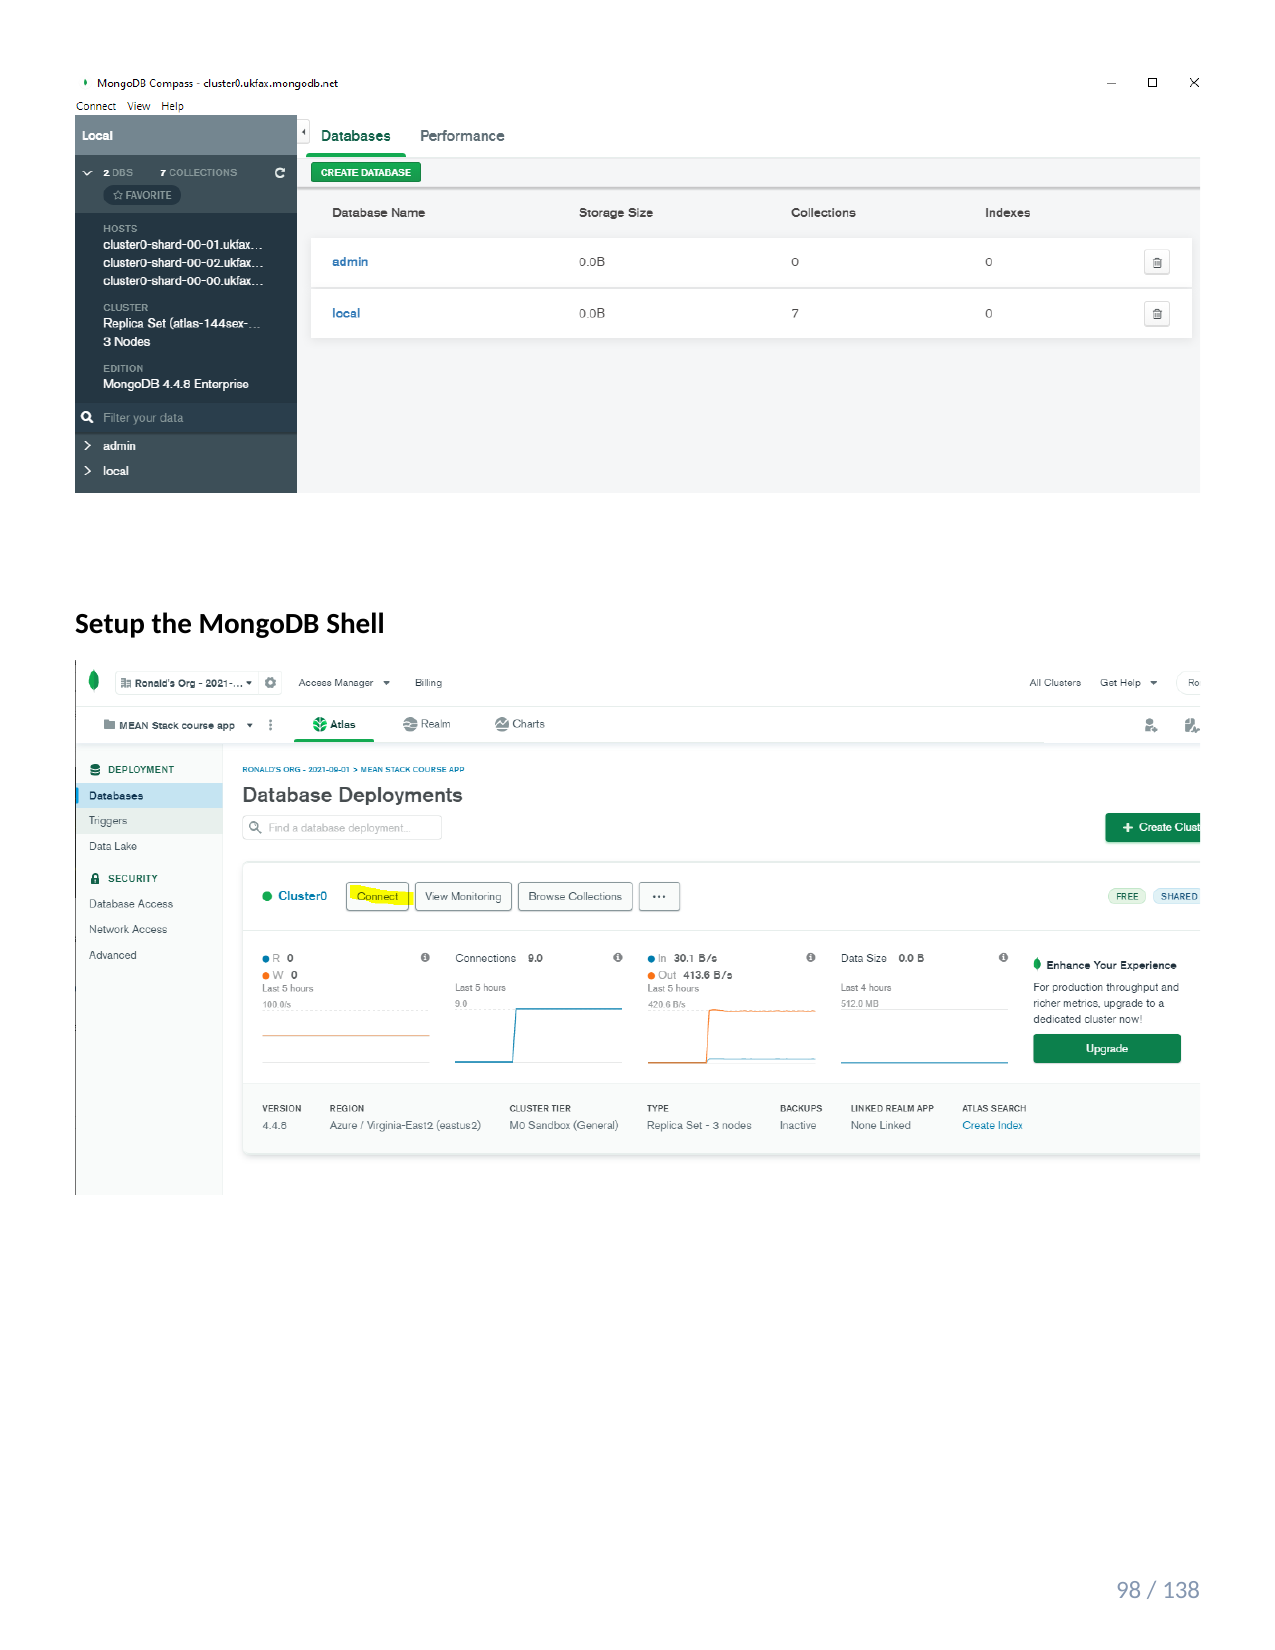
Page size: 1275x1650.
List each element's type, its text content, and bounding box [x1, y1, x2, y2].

text Setup the MongoDB Shell [75, 605, 1200, 641]
picture [75, 75, 1200, 493]
picture [75, 660, 1200, 1195]
